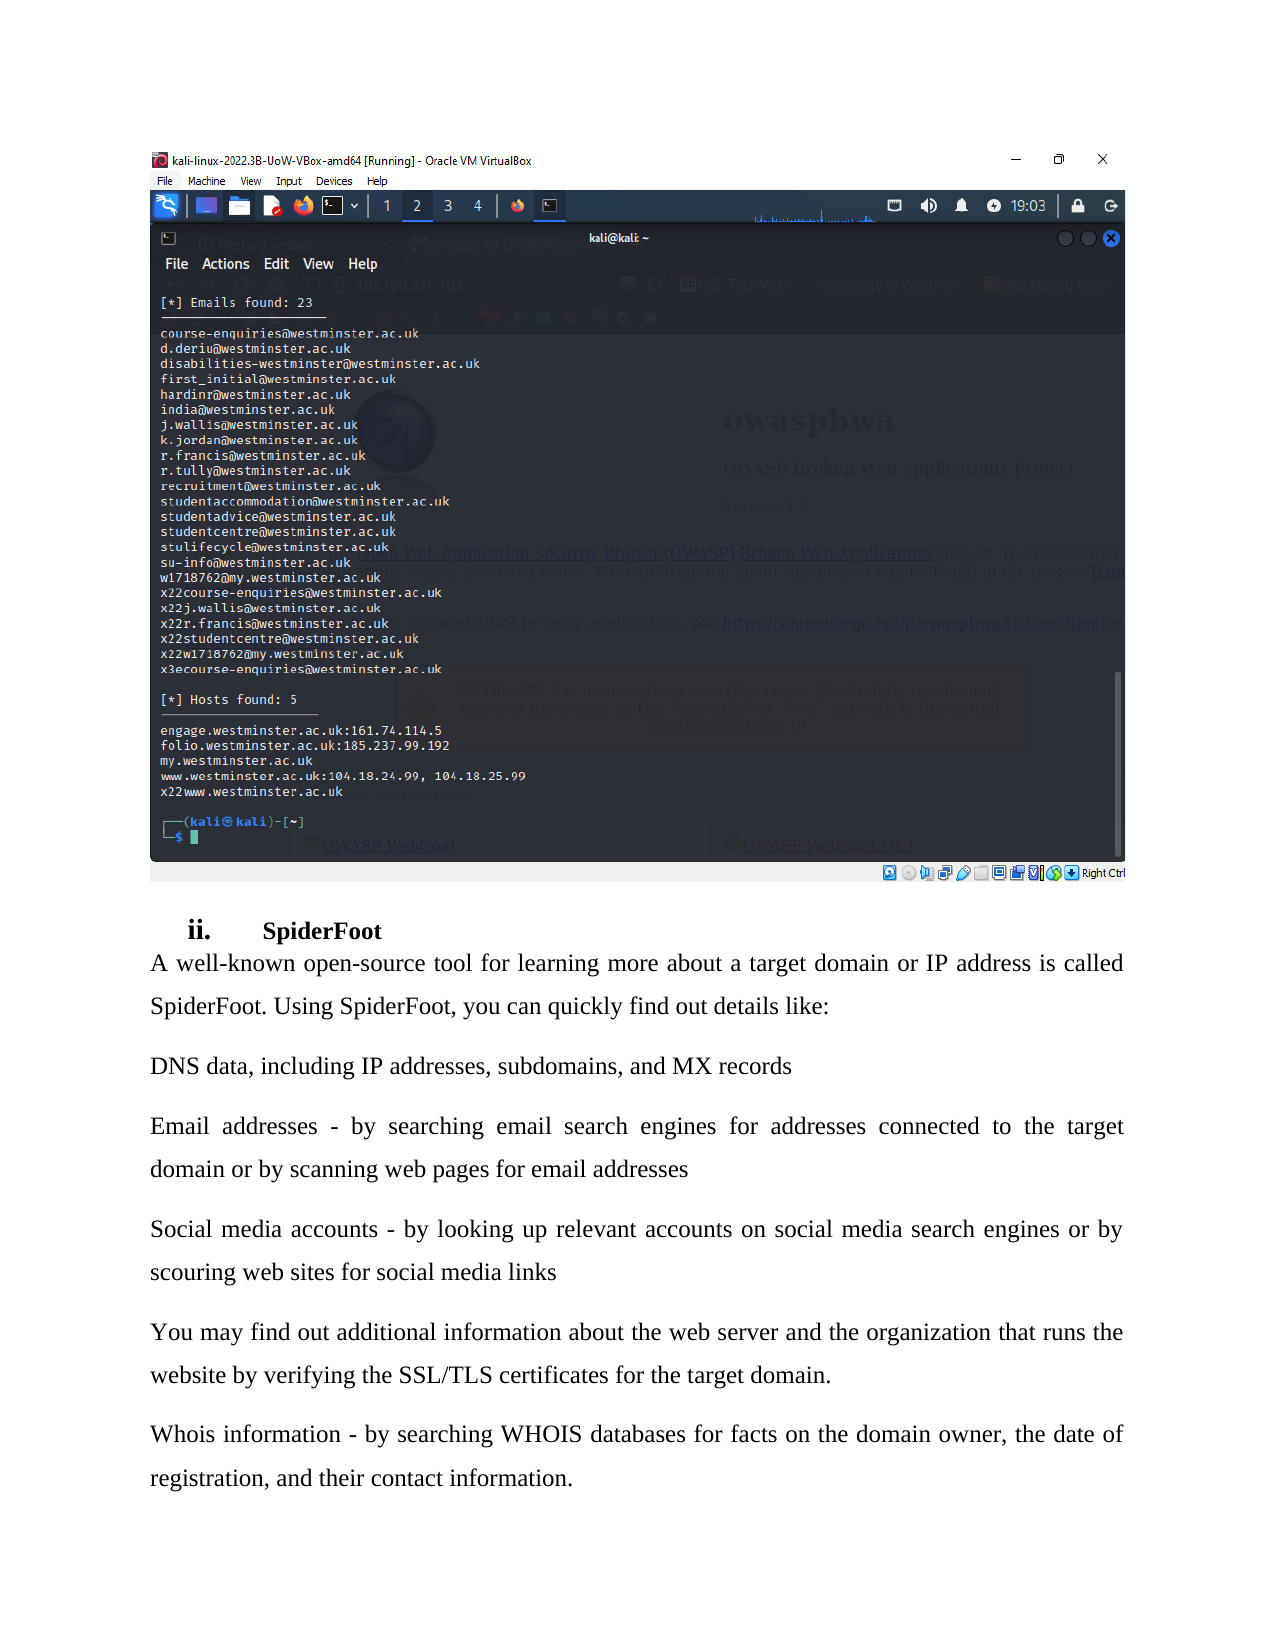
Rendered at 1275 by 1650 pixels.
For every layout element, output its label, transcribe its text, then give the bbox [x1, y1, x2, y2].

text DNS data, including IP addresses, subdomains, and MX records [150, 1051, 1125, 1080]
text Email addresses - by searching email search engines for addresses connected to the target domain or by scanning web pages for email addresses [150, 1111, 1125, 1183]
text Whois information - by searching WHOIS databases for facts on the domain owner, the date of registration, and their contact information. [150, 1419, 1125, 1491]
picture [150, 150, 1125, 882]
subtitle SpiderFoot [187, 912, 1125, 945]
text A well-known open-source tool for learning more about a target domain or IP address is called SpiderFoot. Using SpiderFoot, you can quickly find out details like: [150, 948, 1125, 1020]
text Social media accounts - by looking up relevant accounts on social media search engines or by scouring web sites for social media links [150, 1214, 1125, 1286]
text You may find out additional information about the web server and the organization that runs the website by verifying the SSL/TLS certificates for the target domain. [150, 1317, 1125, 1388]
